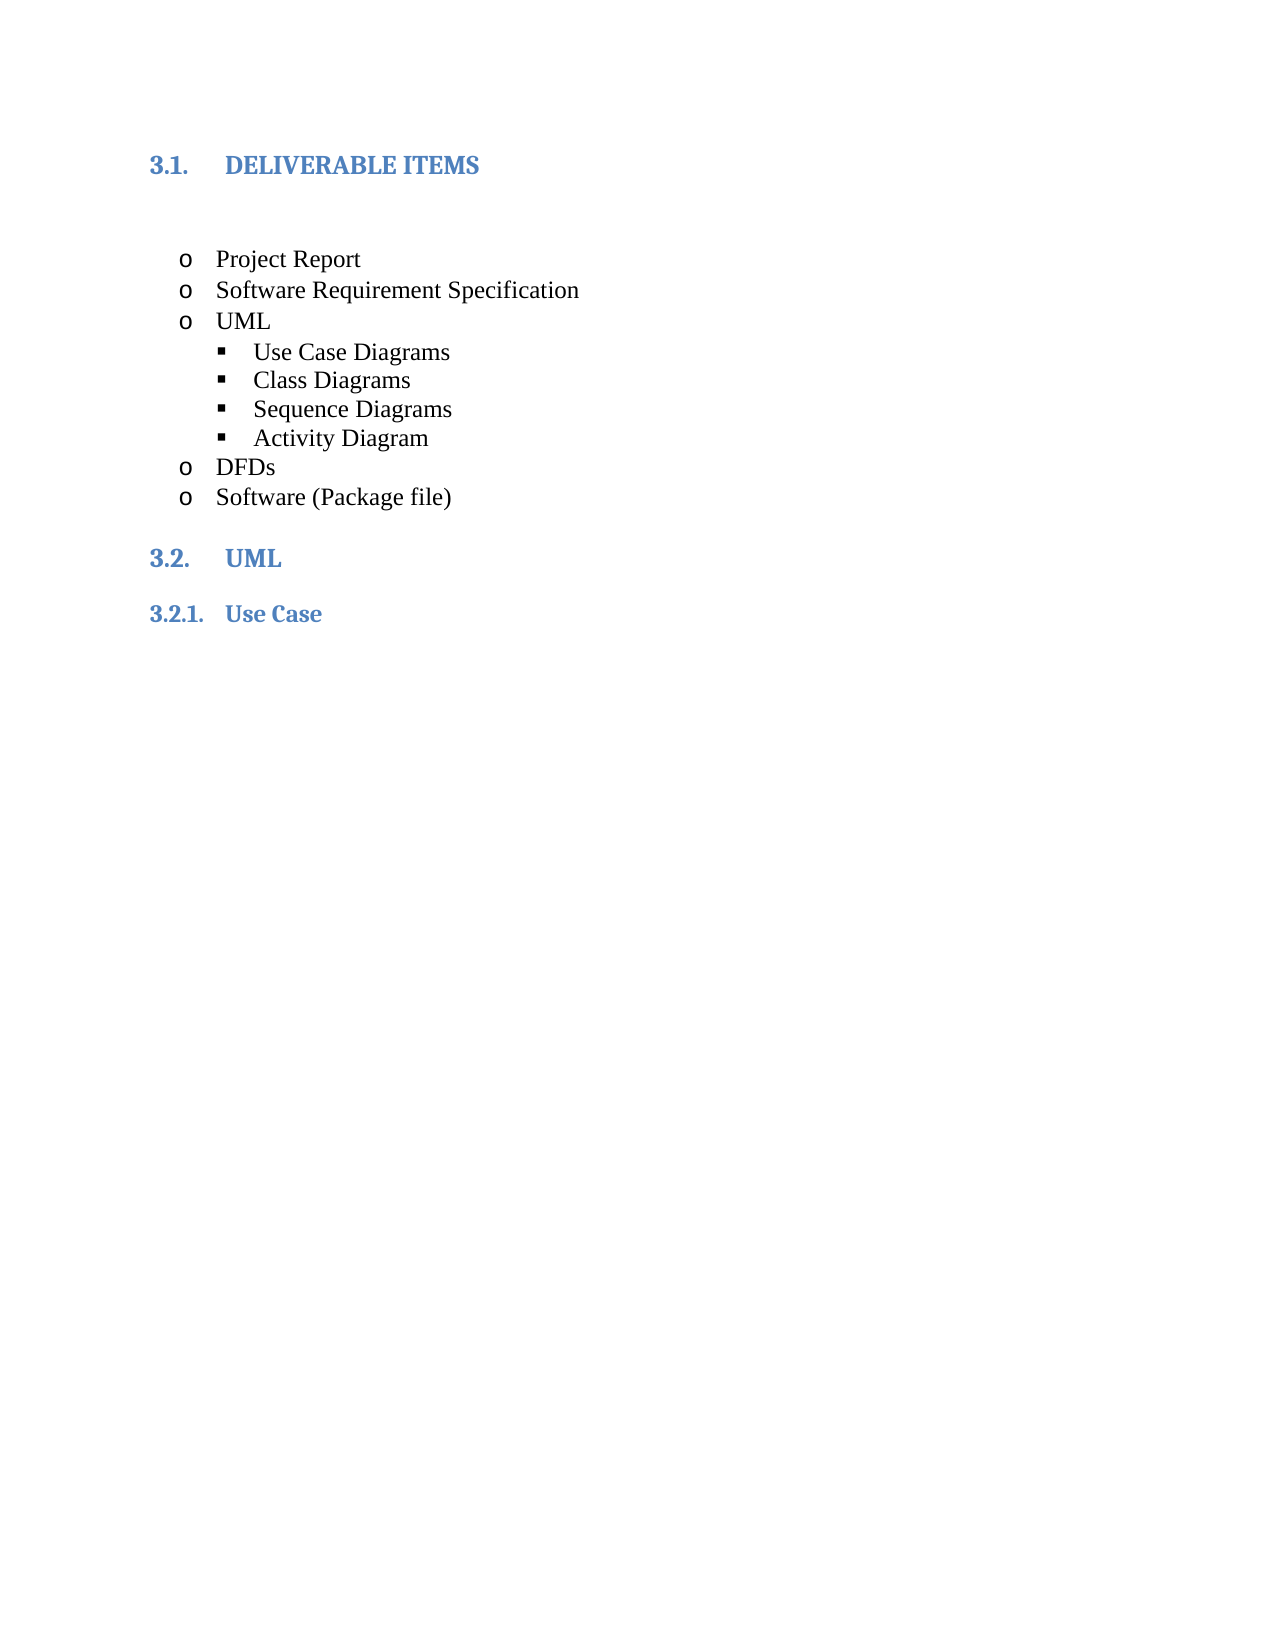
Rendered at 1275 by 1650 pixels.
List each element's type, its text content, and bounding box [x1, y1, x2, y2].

list Project Report [178, 244, 1125, 275]
list Software (Package file) [178, 482, 1125, 513]
list DFDs [178, 452, 1125, 482]
subtitle 3.2.1. Use Case [150, 600, 1125, 629]
subtitle 3.2. UML [150, 207, 1125, 574]
list Sequence Diagrams [216, 394, 1125, 423]
list Use Case Diagrams [216, 337, 1125, 365]
list Activity Diagram [216, 423, 1125, 452]
subtitle 3.1. DELIVERABLE ITEMS [150, 150, 1125, 181]
list UML [178, 306, 1125, 337]
list Software Requirement Specification [178, 275, 1125, 306]
list Class Diagrams [216, 365, 1125, 394]
